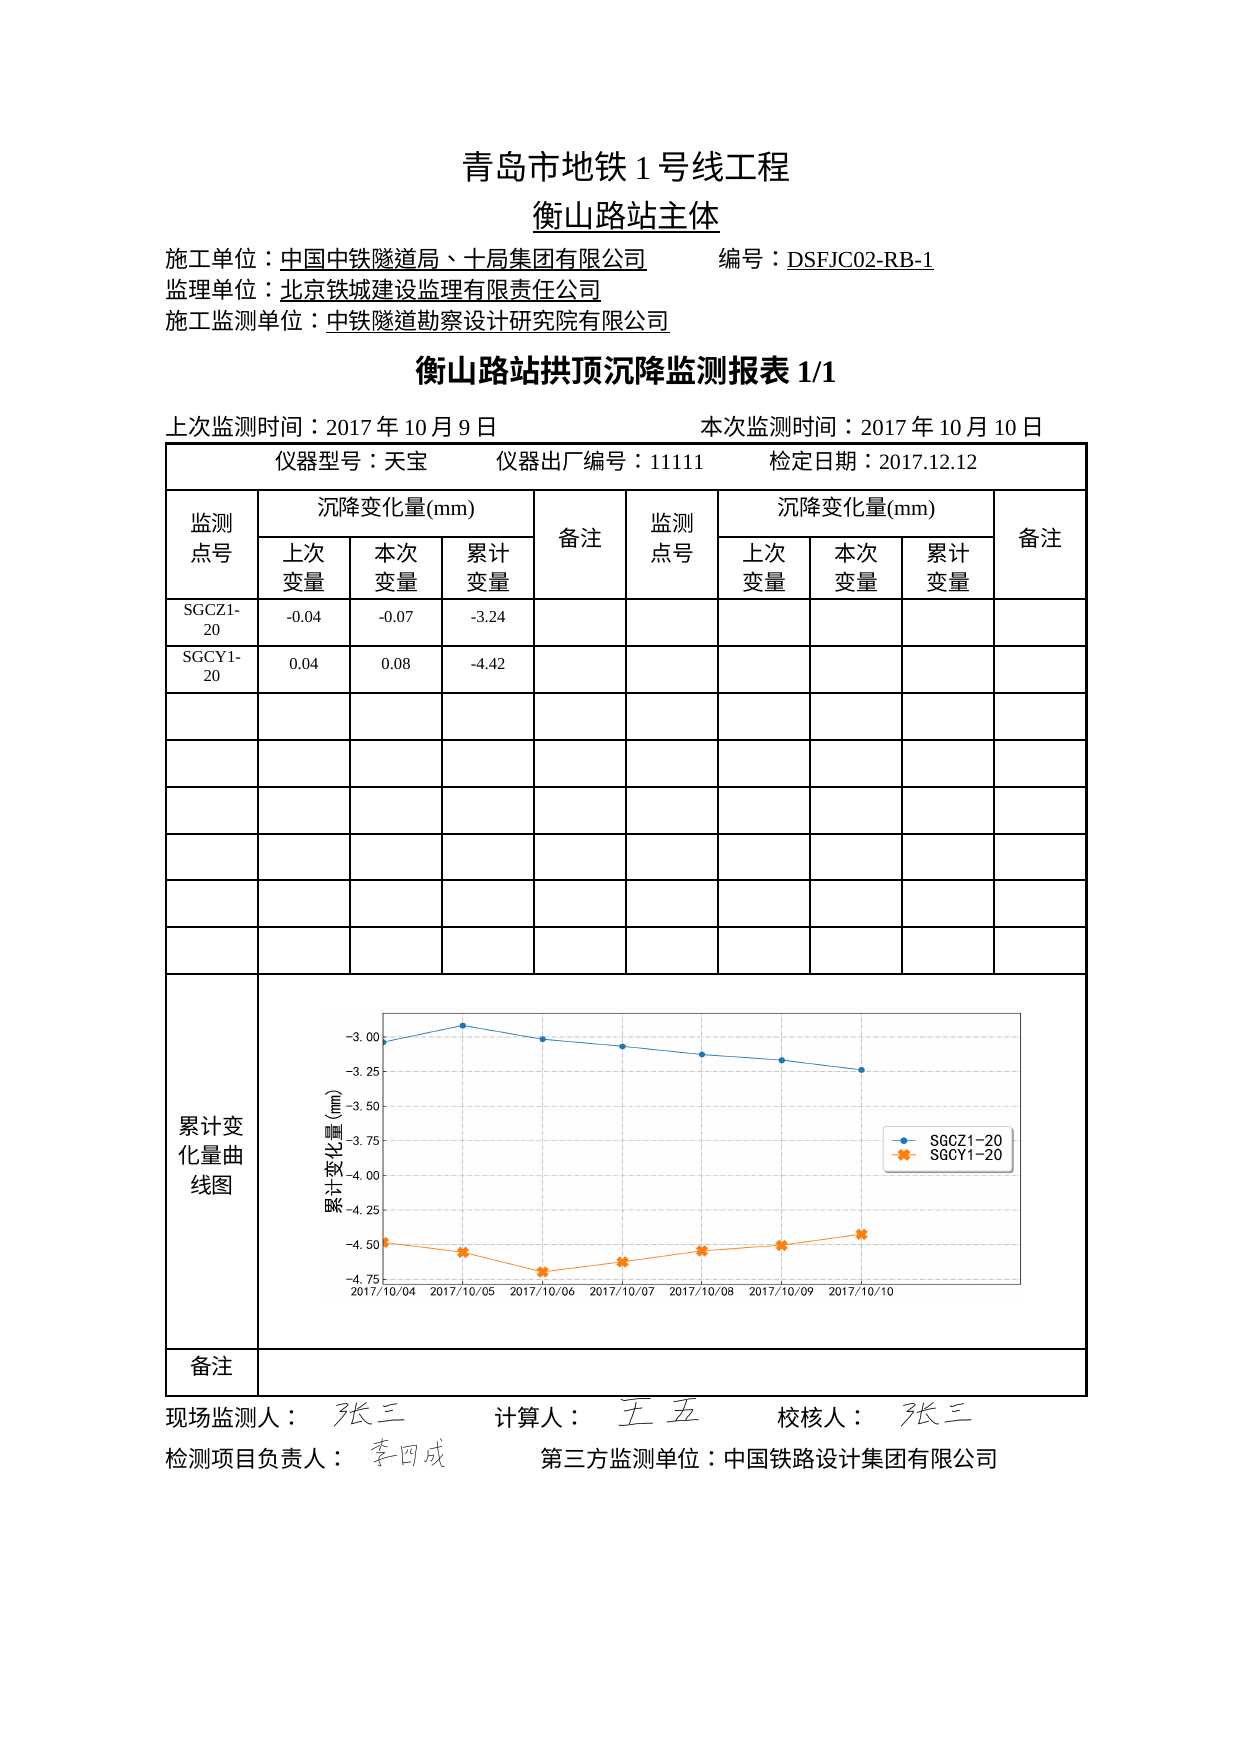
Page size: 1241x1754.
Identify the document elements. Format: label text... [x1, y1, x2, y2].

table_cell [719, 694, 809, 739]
text 施工监测单位：中铁隧道勘察设计研究院有限公司 [165, 305, 1087, 337]
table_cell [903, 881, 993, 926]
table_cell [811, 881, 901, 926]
text 衡山路站拱顶沉降监测报表1/1 [165, 349, 1087, 392]
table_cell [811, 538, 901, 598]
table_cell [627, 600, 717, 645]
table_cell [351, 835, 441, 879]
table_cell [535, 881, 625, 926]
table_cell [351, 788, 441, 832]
picture [317, 1007, 1027, 1303]
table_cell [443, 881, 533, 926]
text 衡山路站主体 [165, 184, 1087, 239]
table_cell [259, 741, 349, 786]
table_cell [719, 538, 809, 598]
text 青岛市地铁1号线工程 [165, 159, 1087, 184]
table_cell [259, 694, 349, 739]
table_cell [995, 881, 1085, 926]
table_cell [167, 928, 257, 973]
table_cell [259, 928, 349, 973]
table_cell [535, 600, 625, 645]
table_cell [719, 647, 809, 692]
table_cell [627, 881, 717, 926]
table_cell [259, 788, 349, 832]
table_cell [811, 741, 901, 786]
picture [888, 1397, 1007, 1427]
picture [367, 1437, 486, 1468]
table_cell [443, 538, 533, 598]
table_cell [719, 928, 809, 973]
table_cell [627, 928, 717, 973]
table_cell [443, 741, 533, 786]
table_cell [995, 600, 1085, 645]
text 上次监测时间：2017年10月9日 本次监测时间：2017年10月10日 [165, 411, 1087, 442]
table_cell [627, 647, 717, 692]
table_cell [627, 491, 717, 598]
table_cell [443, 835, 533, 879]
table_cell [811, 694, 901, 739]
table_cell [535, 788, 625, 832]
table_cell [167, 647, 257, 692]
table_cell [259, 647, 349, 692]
picture [321, 1397, 440, 1427]
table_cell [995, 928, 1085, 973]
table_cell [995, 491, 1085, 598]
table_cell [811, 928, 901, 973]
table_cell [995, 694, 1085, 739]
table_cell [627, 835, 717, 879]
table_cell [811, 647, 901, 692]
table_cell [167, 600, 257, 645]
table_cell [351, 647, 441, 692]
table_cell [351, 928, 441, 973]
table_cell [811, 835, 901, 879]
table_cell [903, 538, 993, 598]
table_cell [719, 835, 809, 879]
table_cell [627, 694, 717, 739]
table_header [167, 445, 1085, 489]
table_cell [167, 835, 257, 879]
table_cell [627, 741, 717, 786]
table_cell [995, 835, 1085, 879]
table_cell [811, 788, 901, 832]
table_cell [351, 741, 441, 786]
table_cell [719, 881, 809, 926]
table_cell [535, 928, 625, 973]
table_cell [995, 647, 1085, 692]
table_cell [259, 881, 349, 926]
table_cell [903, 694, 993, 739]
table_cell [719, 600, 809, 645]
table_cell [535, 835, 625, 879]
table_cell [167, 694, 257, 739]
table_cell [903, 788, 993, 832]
text 监理单位：北京铁城建设监理有限责任公司 [165, 274, 1087, 305]
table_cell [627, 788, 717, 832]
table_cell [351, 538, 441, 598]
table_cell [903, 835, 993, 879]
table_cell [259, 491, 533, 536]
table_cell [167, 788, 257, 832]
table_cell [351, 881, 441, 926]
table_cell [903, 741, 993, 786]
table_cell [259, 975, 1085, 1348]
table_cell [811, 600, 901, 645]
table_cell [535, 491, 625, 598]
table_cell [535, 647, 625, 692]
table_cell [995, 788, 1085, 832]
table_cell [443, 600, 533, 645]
text 检测项目负责人： 第三方监测单位：中国铁路设计集团有限公司 [165, 1438, 1087, 1474]
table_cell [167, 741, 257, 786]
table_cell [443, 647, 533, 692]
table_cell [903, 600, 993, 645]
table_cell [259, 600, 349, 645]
picture [604, 1397, 723, 1427]
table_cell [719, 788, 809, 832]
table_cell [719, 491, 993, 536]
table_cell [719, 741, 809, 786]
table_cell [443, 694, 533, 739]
text 施工单位：中国中铁隧道局、十局集团有限公司 编号：DSFJC02-RB-1 [165, 243, 1087, 274]
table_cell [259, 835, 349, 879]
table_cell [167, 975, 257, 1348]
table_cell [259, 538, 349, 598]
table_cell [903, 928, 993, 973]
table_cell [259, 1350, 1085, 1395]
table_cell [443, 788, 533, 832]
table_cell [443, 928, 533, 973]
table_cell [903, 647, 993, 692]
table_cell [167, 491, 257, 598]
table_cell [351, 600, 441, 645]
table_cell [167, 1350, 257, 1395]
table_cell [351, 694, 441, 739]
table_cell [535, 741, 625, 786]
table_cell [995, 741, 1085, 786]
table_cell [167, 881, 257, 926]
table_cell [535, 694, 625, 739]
